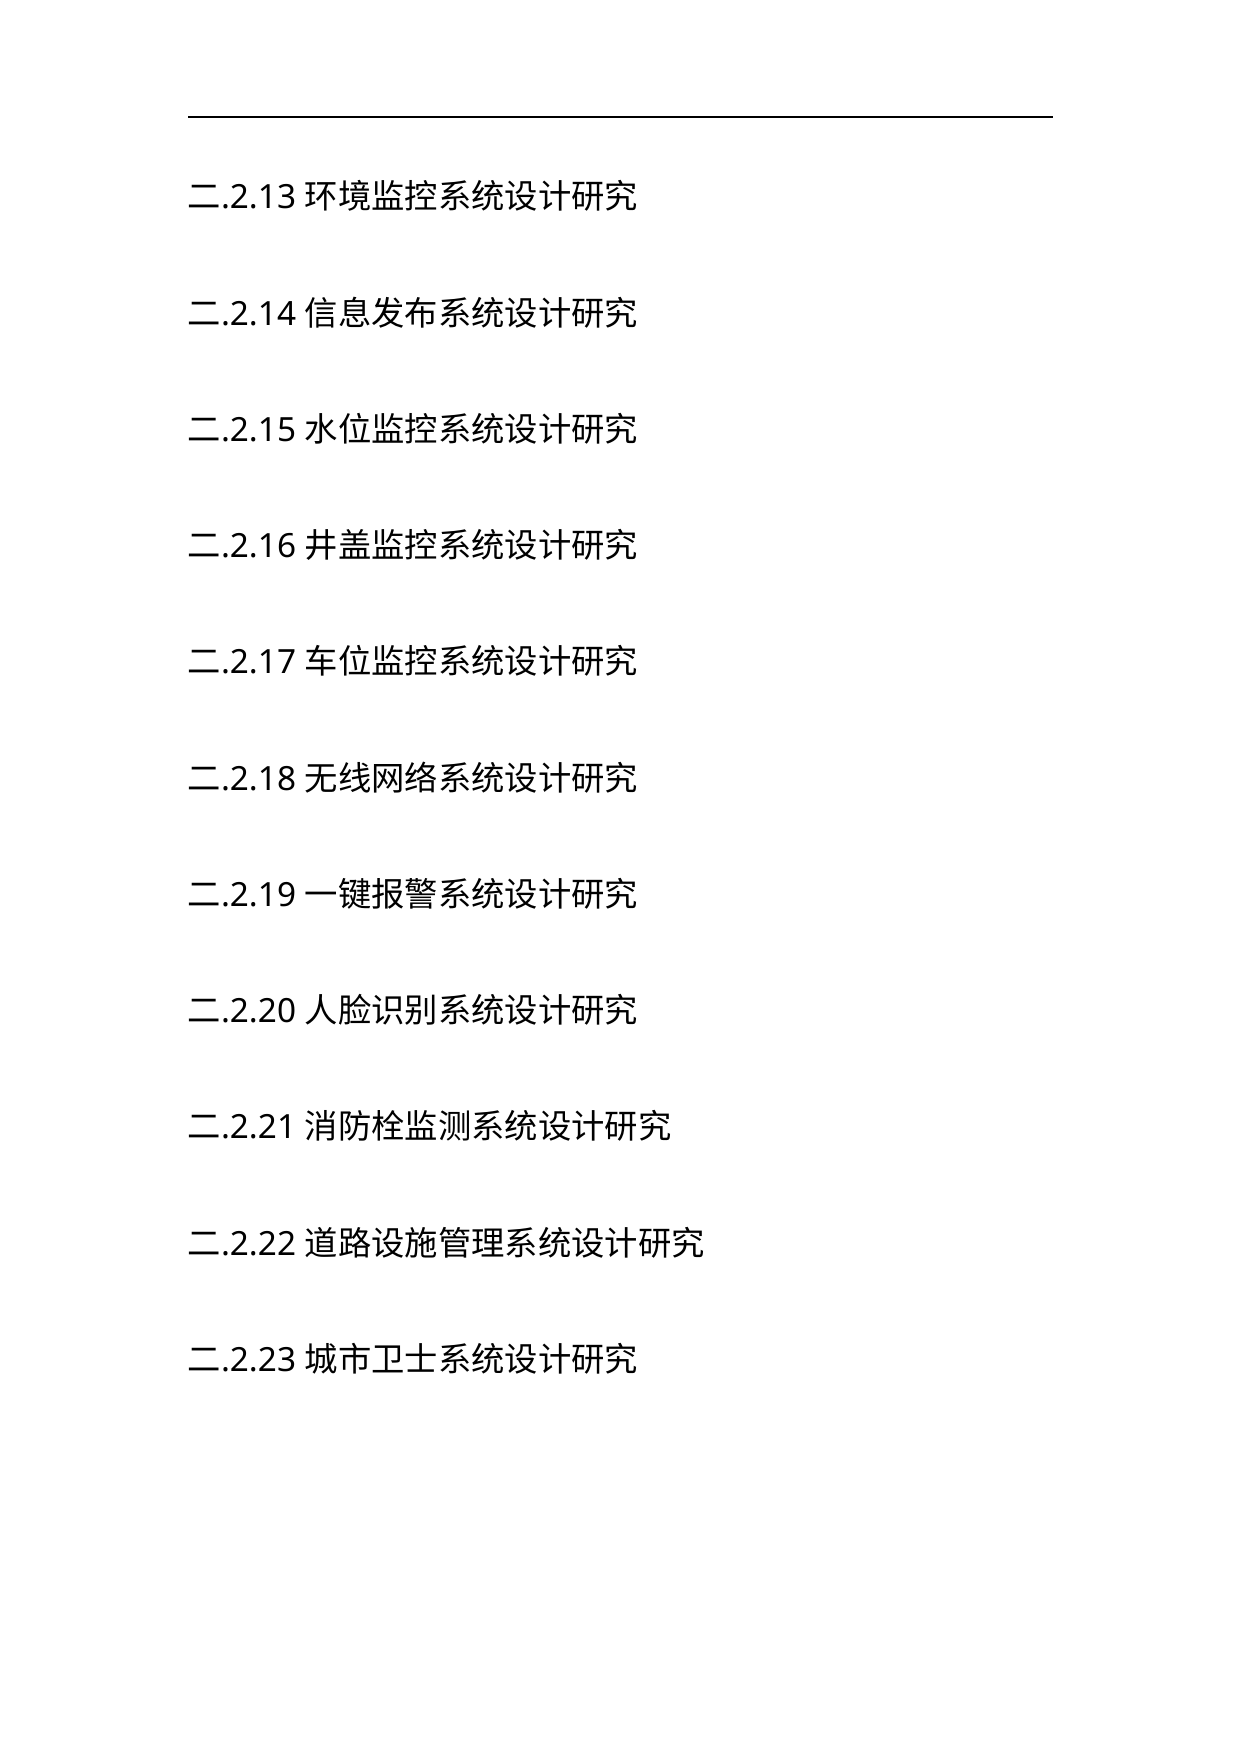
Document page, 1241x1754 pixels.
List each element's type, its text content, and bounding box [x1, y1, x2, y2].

subtitle 道路设施管理系统设计研究 [187, 1208, 1053, 1273]
subtitle 信息发布系统设计研究 [187, 278, 1053, 343]
subtitle 水位监控系统设计研究 [187, 394, 1053, 459]
subtitle 一键报警系统设计研究 [187, 859, 1053, 924]
subtitle 车位监控系统设计研究 [187, 627, 1053, 692]
subtitle 井盖监控系统设计研究 [187, 511, 1053, 576]
subtitle 消防栓监测系统设计研究 [187, 1092, 1053, 1157]
subtitle 城市卫士系统设计研究 [187, 1324, 1053, 1389]
subtitle 无线网络系统设计研究 [187, 743, 1053, 808]
subtitle 环境监控系统设计研究 [187, 162, 1053, 227]
subtitle 人脸识别系统设计研究 [187, 976, 1053, 1041]
